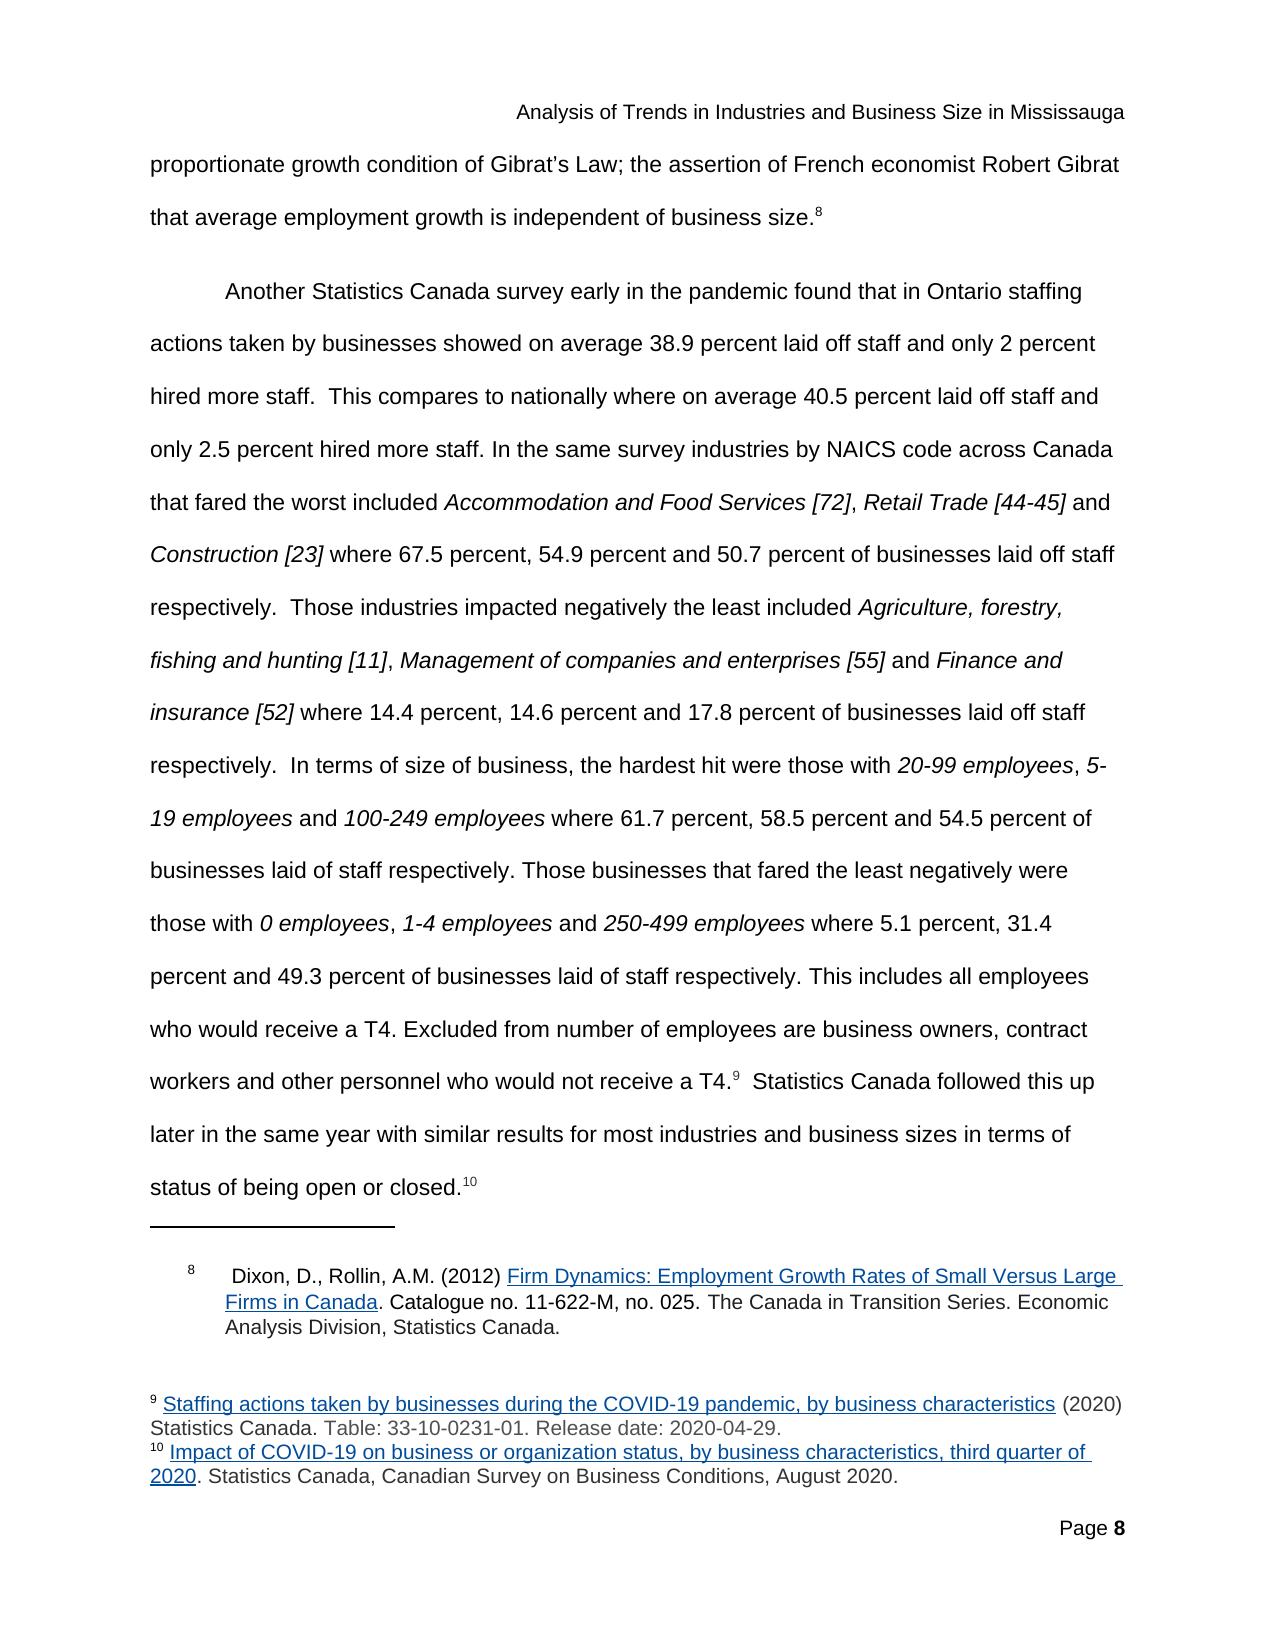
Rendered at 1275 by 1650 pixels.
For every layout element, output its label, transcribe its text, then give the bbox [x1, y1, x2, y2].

text Another Statistics Canada survey early in the pandemic found that in Ontario staffing actions taken by businesses showed on average 38.9 percent laid off staff and only 2 percent hired more staff. This compares to nationally where on average 40.5 percent laid off staff and only 2.5 percent hired more staff. In the same survey industries by NAICS code across Canada that fared the worst included Accommodation and Food Services [72], Retail Trade [44-45] and Construction [23] where 67.5 percent, 54.9 percent and 50.7 percent of businesses laid off staff respectively. Those industries impacted negatively the least included Agriculture, forestry, fishing and hunting [11], Management of companies and enterprises [55] and Finance and insurance [52] where 14.4 percent, 14.6 percent and 17.8 percent of businesses laid off staff respectively. In terms of size of business, the hardest hit were those with 20-99 employees, 5-19 employees and 100-249 employees where 61.7 percent, 58.5 percent and 54.5 percent of businesses laid of staff respectively. Those businesses that fared the least negatively were those with 0 employees, 1-4 employees and 250-499 employees where 5.1 percent, 31.4 percent and 49.3 percent of businesses laid of staff respectively. This includes all employees who would receive a T4. Excluded from number of employees are business owners, contract workers and other personnel who would not receive a T4. Statistics Canada followed this up later in the same year with similar results for most industries and business sizes in terms of status of being open or closed. [150, 278, 1125, 1200]
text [150, 151, 1125, 230]
